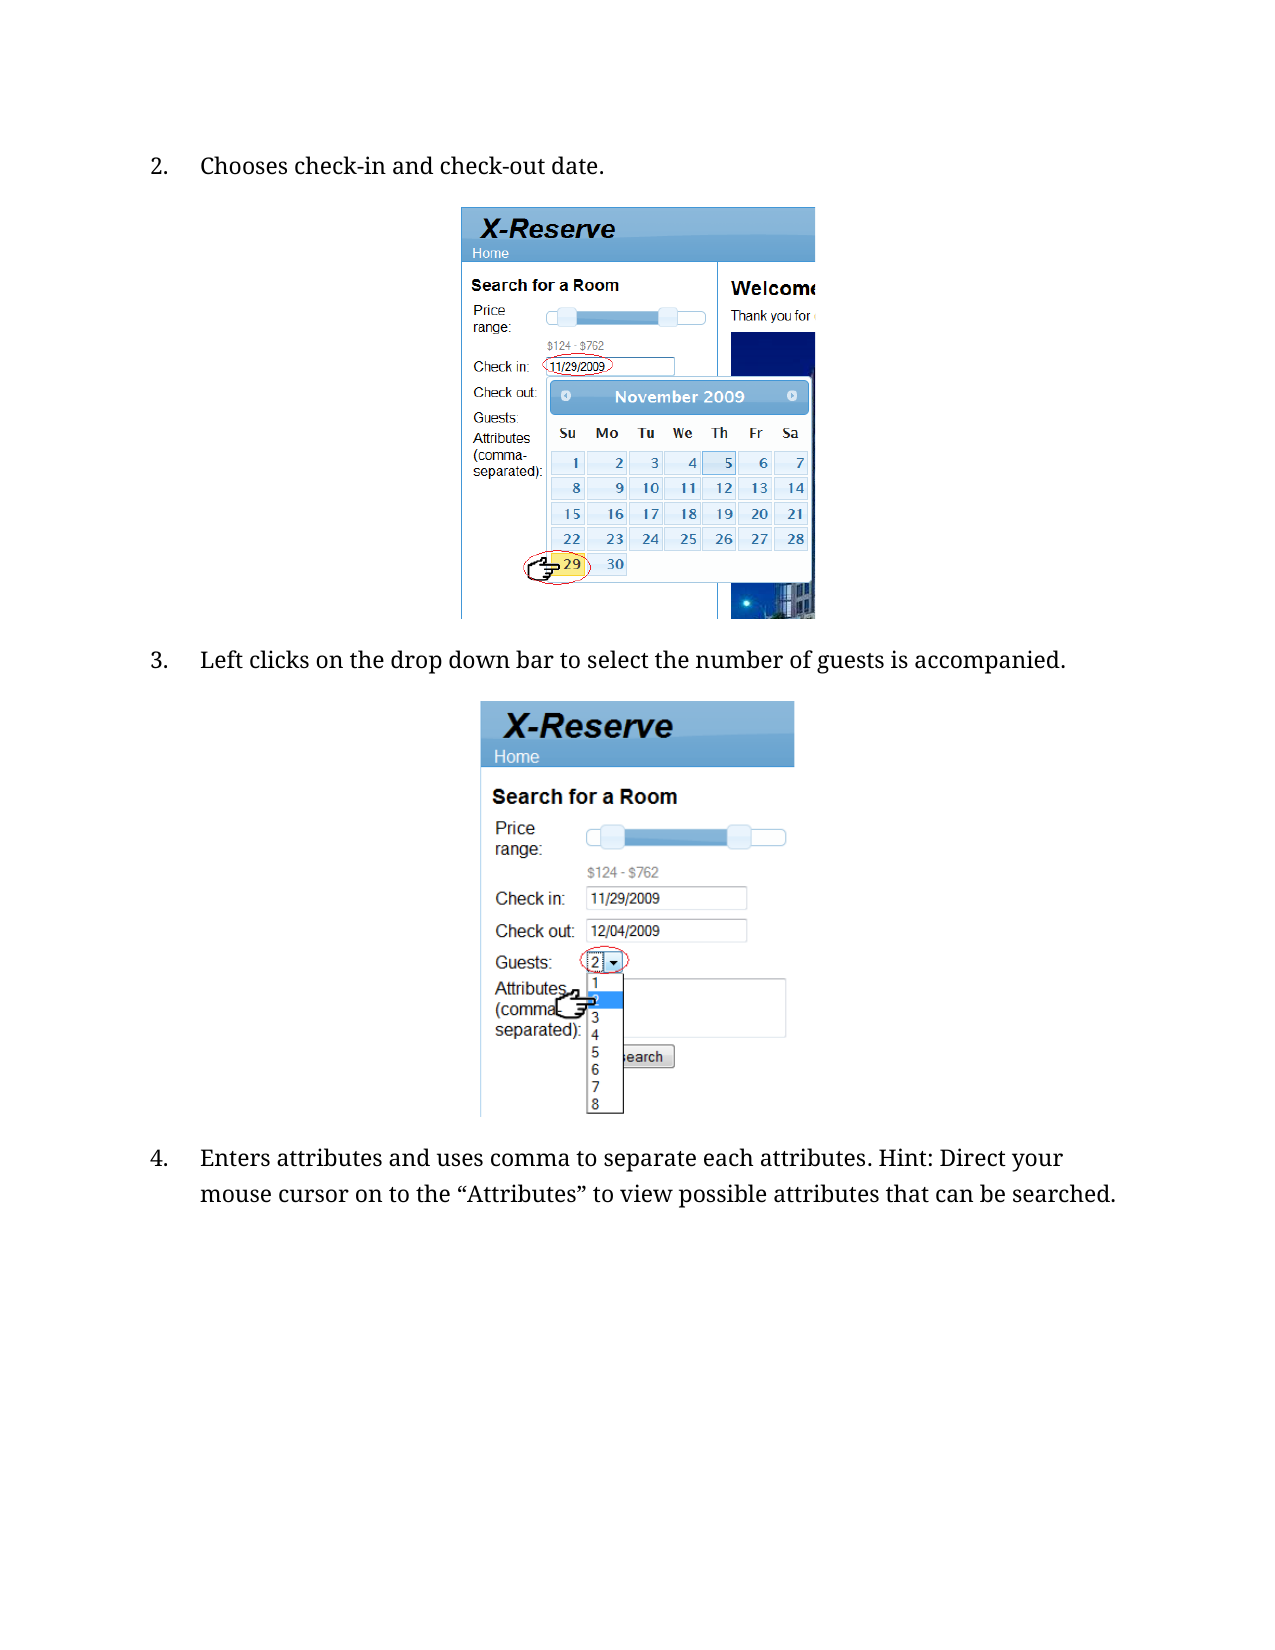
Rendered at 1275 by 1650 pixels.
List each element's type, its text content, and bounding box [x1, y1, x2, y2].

picture [460, 206, 816, 619]
list Left clicks on the drop down bar to select the number of guests is accompanied. [150, 644, 1125, 675]
list Chooses check-in and check-out date. [150, 150, 1125, 181]
list Enters attributes and uses comma to separate each attributes. Hint: Direct your mouse cursor on to the “Attributes” to view possible attributes that can be searched. [150, 1142, 1125, 1209]
picture [480, 701, 795, 1117]
